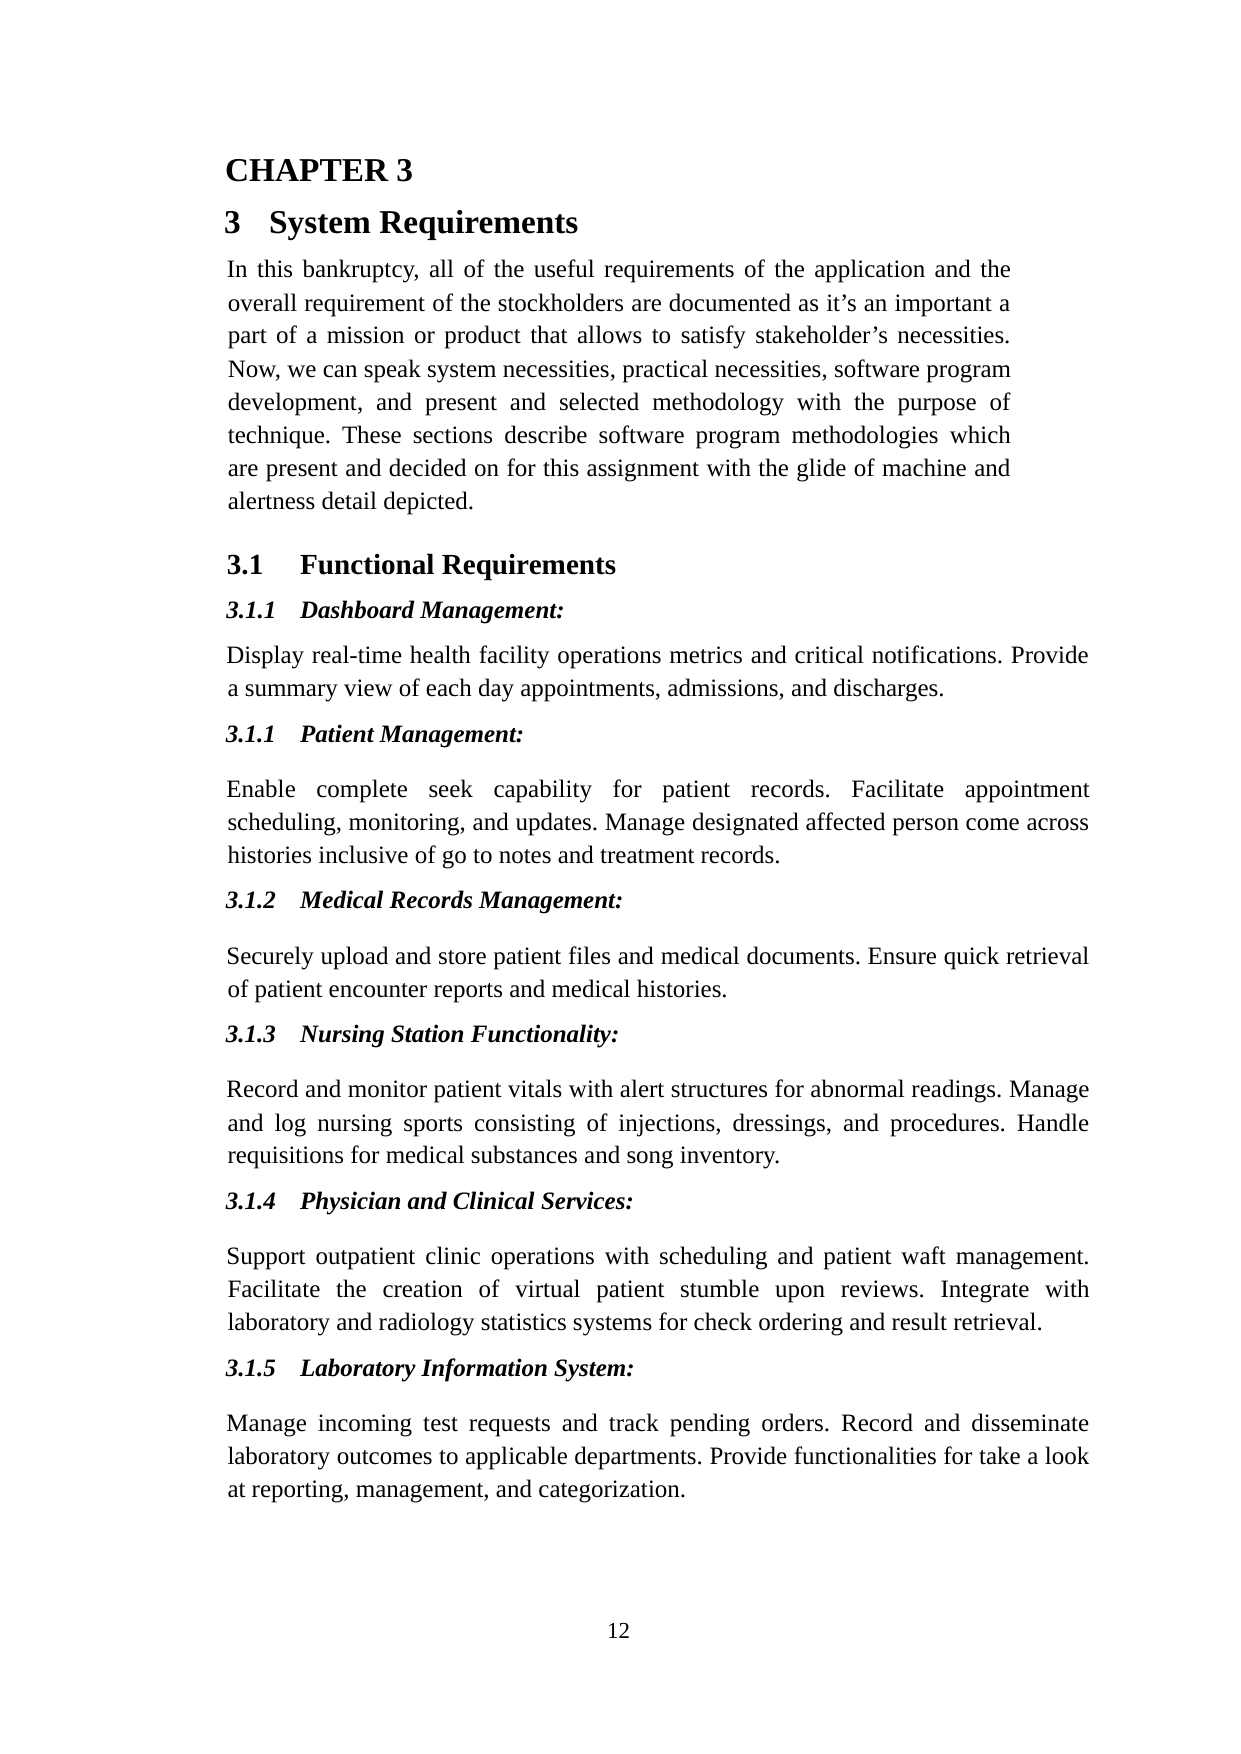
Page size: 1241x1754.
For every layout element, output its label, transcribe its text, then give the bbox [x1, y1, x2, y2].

text Record and monitor patient vitals with alert structures for abnormal readings. Manage and log nursing sports consisting of injections, dressings, and procedures. Handle requisitions for medical substances and song inventory. [226, 1074, 1090, 1169]
text Manage incoming test requests and track pending orders. Record and disseminate laboratory outcomes to applicable departments. Provide functionalities for take a look at reporting, management, and categorization. [226, 1408, 1090, 1503]
text In this bankruptcy, all of the useful requirements of the application and the overall requirement of the stockholders are documented as it’s an important a part of a mission or product that allows to satisfy stakeholder’s necessities. Now, we can speak system necessities, practical necessities, software program development, and present and selected methodology with the purpose of technique. These sections describe software program methodologies which are present and decided on for this assignment with the glide of machine and alertness detail depicted. [227, 254, 1011, 514]
text Display real-time health facility operations metrics and critical notifications. Provide a summary view of each day appointments, admissions, and discharges. [226, 640, 1090, 702]
list System Requirements [224, 202, 1090, 241]
subtitle Nursing Station Functionality: [226, 1019, 1090, 1048]
text 3.1.1 Dashboard Management: [226, 595, 1090, 623]
text Securely upload and store patient files and medical documents. Ensure quick retrieval of patient encounter reports and medical histories. [226, 941, 1090, 1003]
subtitle Laboratory Information System: [226, 1353, 1090, 1382]
text Support outpatient clinic operations with scheduling and patient waft management. Facilitate the creation of virtual patient stumble upon reviews. Integrate with laboratory and radiology statistics systems for check ordering and result retrieval. [226, 1241, 1090, 1336]
subtitle Physician and Clinical Services: [226, 1186, 1090, 1215]
subtitle Patient Management: [226, 719, 1090, 748]
list Functional Requirements [227, 547, 1090, 581]
subtitle Medical Records Management: [226, 886, 1090, 914]
text CHAPTER 3 [225, 150, 1090, 188]
text Enable complete seek capability for patient records. Facilitate appointment scheduling, monitoring, and updates. Manage designated affected person come across histories inclusive of go to notes and treatment records. [226, 774, 1090, 869]
